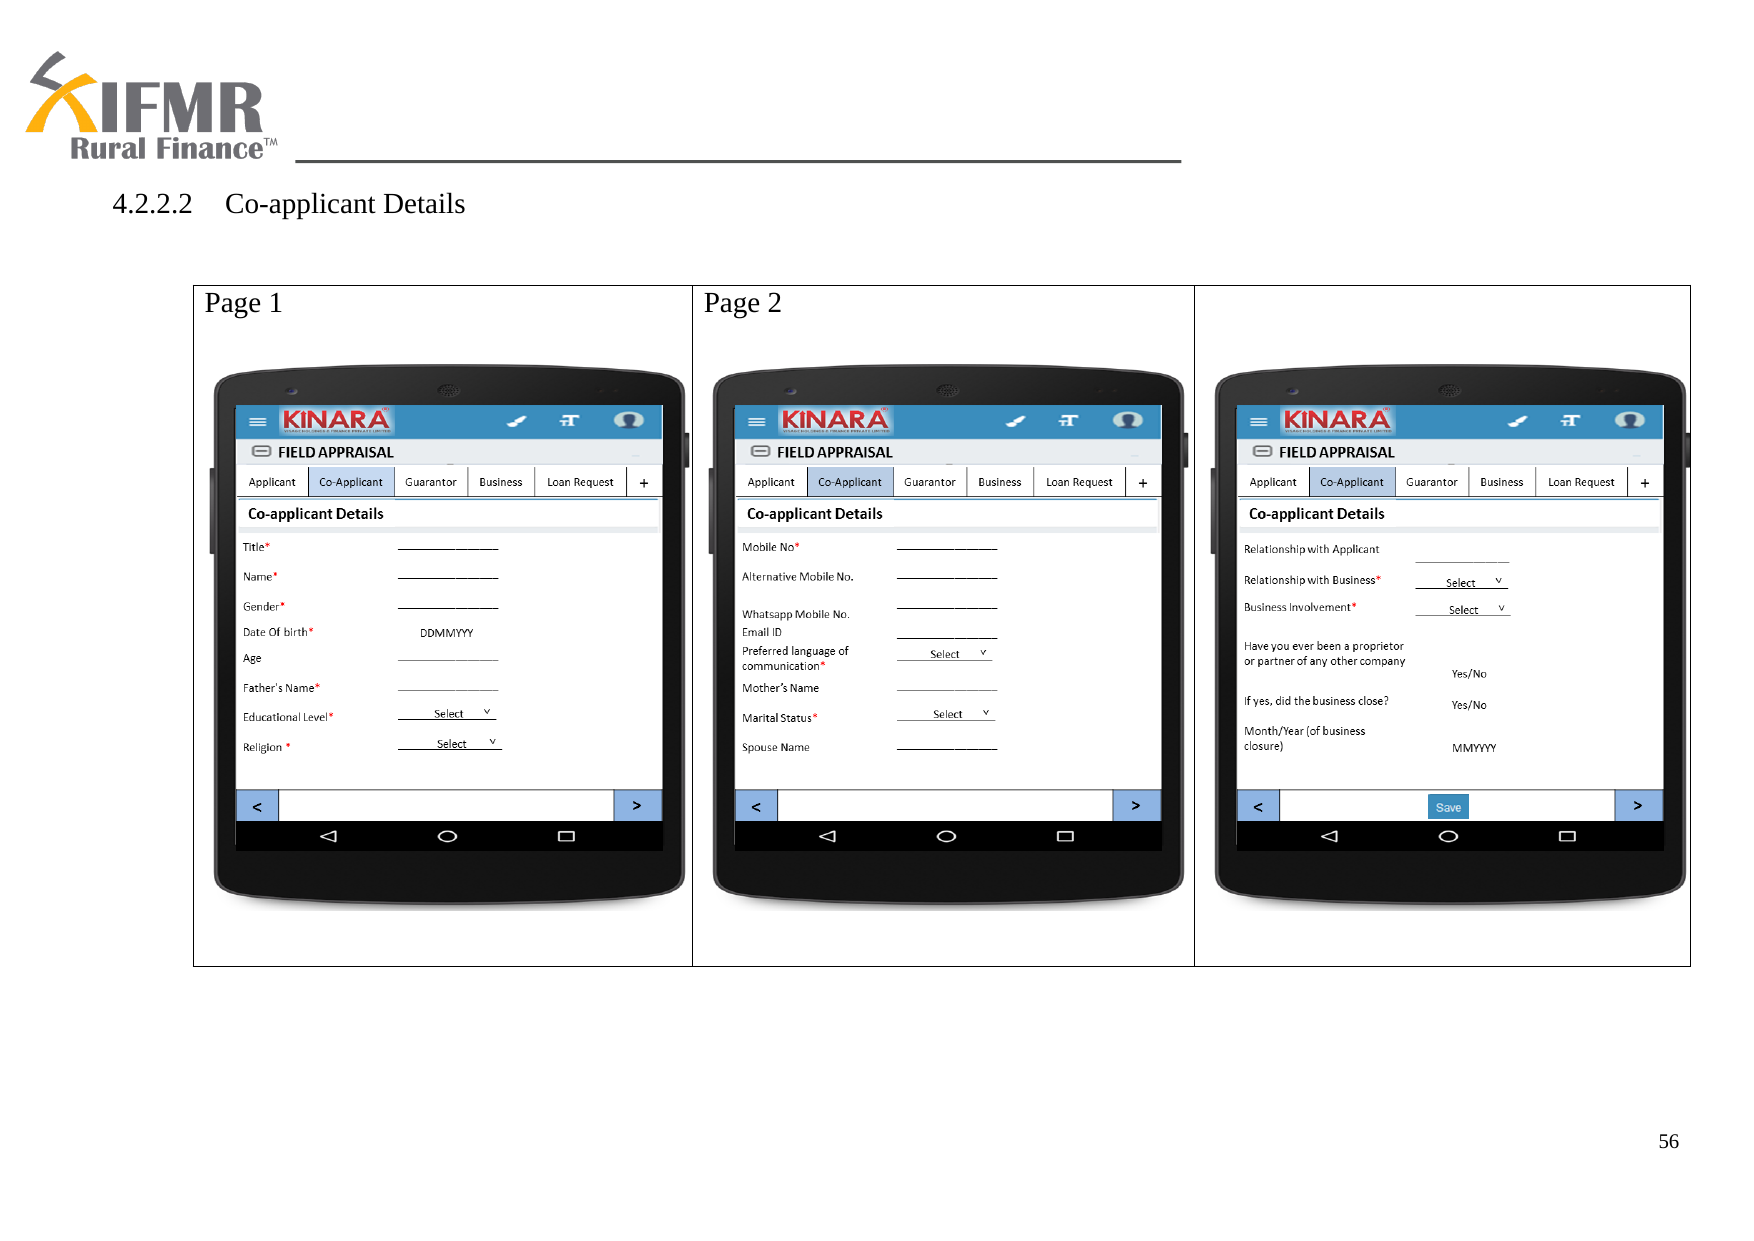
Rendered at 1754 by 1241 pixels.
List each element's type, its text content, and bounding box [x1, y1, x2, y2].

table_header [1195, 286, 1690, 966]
picture [703, 362, 1194, 911]
picture [1205, 362, 1690, 911]
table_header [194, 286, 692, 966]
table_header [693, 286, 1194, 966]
picture [204, 362, 692, 911]
picture [18, 45, 284, 166]
list Co-applicant Details [112, 187, 1679, 220]
